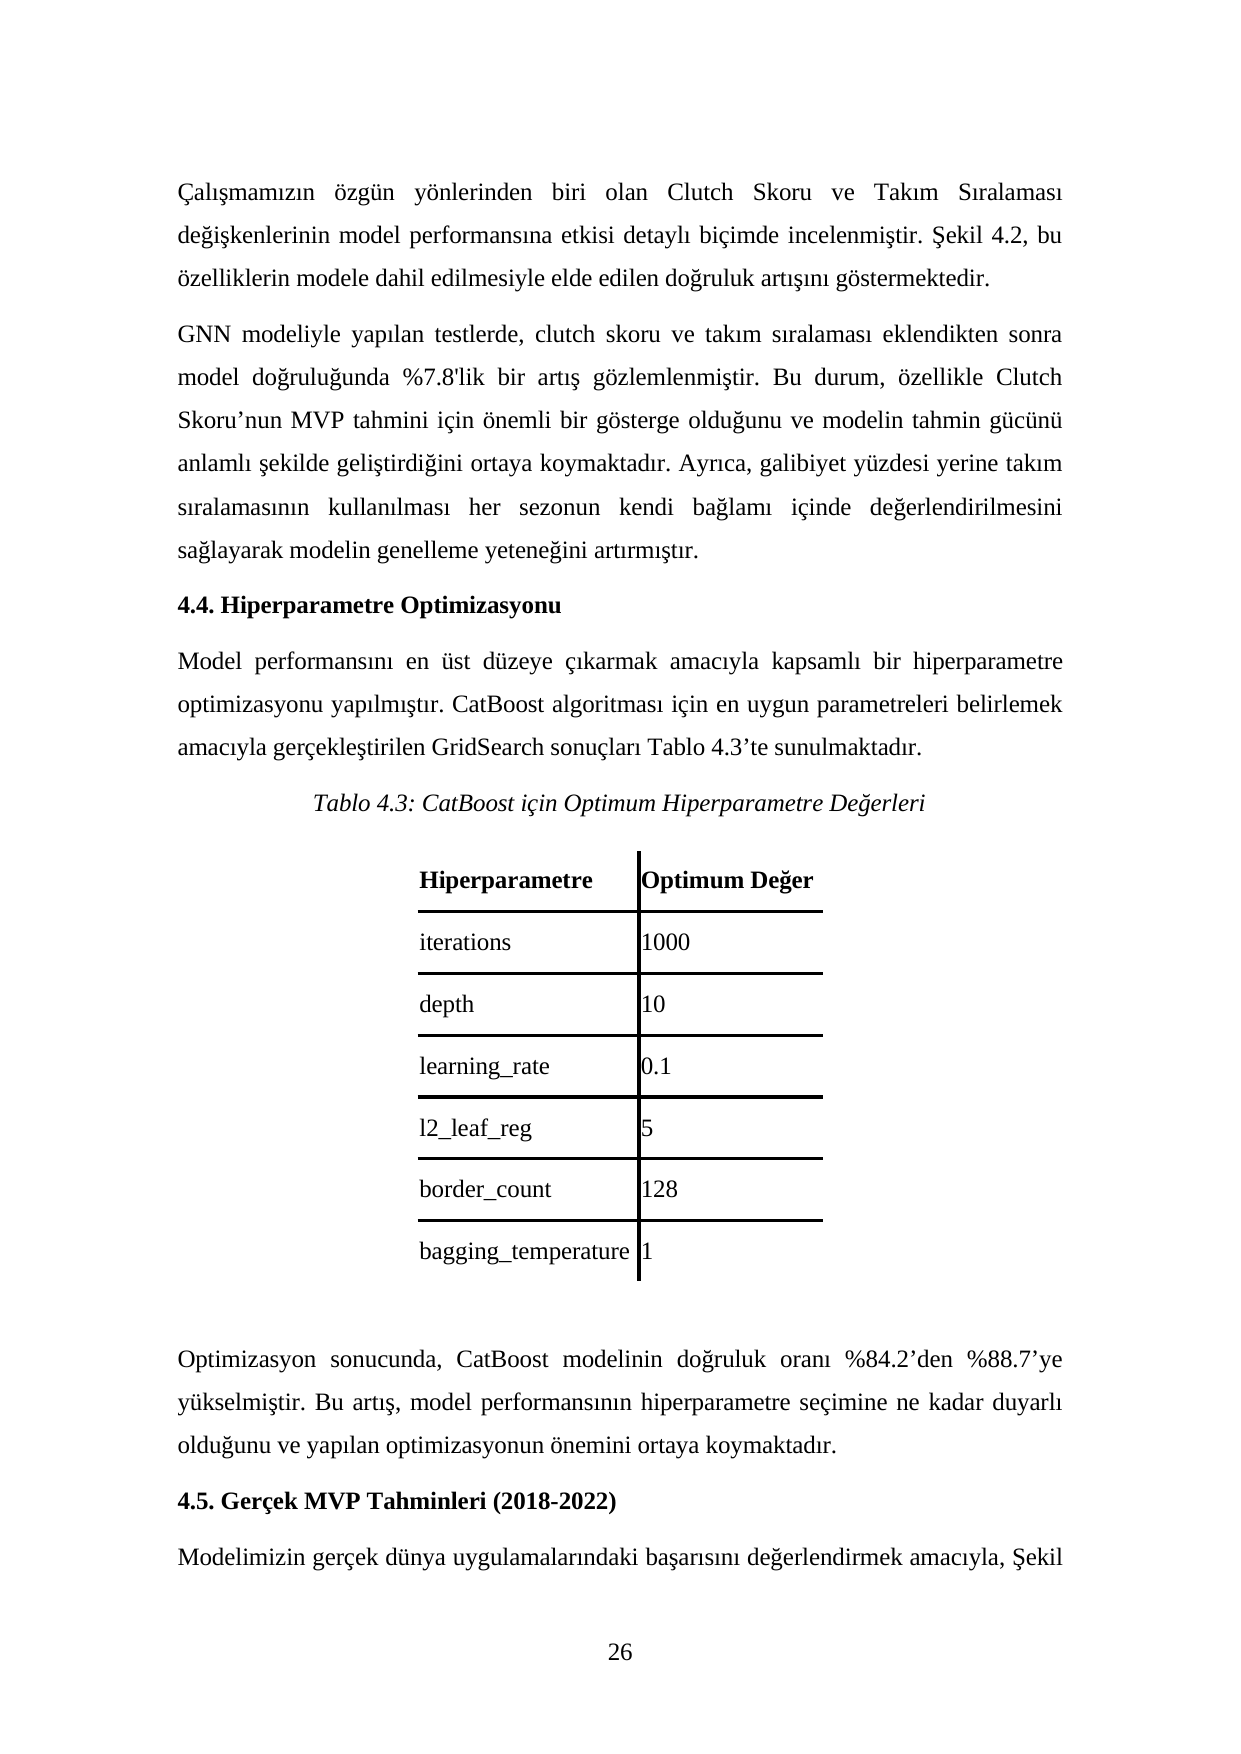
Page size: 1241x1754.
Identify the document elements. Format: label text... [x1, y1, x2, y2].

table_cell depth [418, 975, 637, 1034]
table_cell 1000 [641, 913, 823, 972]
text Optimizasyon sonucunda, CatBoost modelinin doğruluk oranı %84.2’den %88.7’ye yükselmiştir. Bu artış, model performansının hiperparametre seçimine ne kadar duyarlı olduğunu ve yapılan optimizasyonun önemini ortaya koymaktadır. [177, 1344, 1063, 1459]
text 4.5. Gerçek MVP Tahminleri (2018-2022) [177, 1486, 1063, 1515]
table_cell 128 [641, 1160, 823, 1219]
text GNN modeliyle yapılan testlerde, clutch skoru ve takım sıralaması eklendikten sonra model doğruluğunda %7.8'lik bir artış gözlemlenmiştir. Bu durum, özellikle Clutch Skoru’nun MVP tahmini için önemli bir gösterge olduğunu ve modelin tahmin gücünü anlamlı şekilde geliştirdiğini ortaya koymaktadır. Ayrıca, galibiyet yüzdesi yerine takım sıralamasının kullanılması her sezonun kendi bağlamı içinde değerlendirilmesini sağlayarak modelin genelleme yeteneğini artırmıştır. [177, 319, 1063, 563]
table_cell learning_rate [418, 1037, 637, 1095]
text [177, 1542, 1063, 1570]
text Tablo 4.3: CatBoost için Optimum Hiperparametre Değerleri [177, 788, 1063, 817]
table_cell bagging_temperature [418, 1222, 637, 1281]
table_cell 1 [641, 1222, 823, 1281]
table_cell 10 [641, 975, 823, 1034]
text Model performansını en üst düzeye çıkarmak amacıyla kapsamlı bir hiperparametre optimizasyonu yapılmıştır. CatBoost algoritması için en uygun parametreleri belirlemek amacıyla gerçekleştirilen GridSearch sonuçları Tablo 4.3’te sunulmaktadır. [177, 646, 1063, 761]
table_cell border_count [418, 1160, 637, 1219]
table_cell 5 [641, 1099, 823, 1157]
table_cell iterations [418, 913, 637, 972]
table_header Optimum Değer [641, 851, 823, 910]
table_header Hiperparametre [418, 851, 637, 910]
text 4.4. Hiperparametre Optimizasyonu [177, 590, 1063, 619]
table_cell 0.1 [641, 1037, 823, 1095]
text Çalışmamızın özgün yönlerinden biri olan Clutch Skoru ve Takım Sıralaması değişkenlerinin model performansına etkisi detaylı biçimde incelenmiştir. Şekil 4.2, bu özelliklerin modele dahil edilmesiyle elde edilen doğruluk artışını göstermektedir. [177, 177, 1063, 292]
table_cell l2_leaf_reg [418, 1099, 637, 1157]
